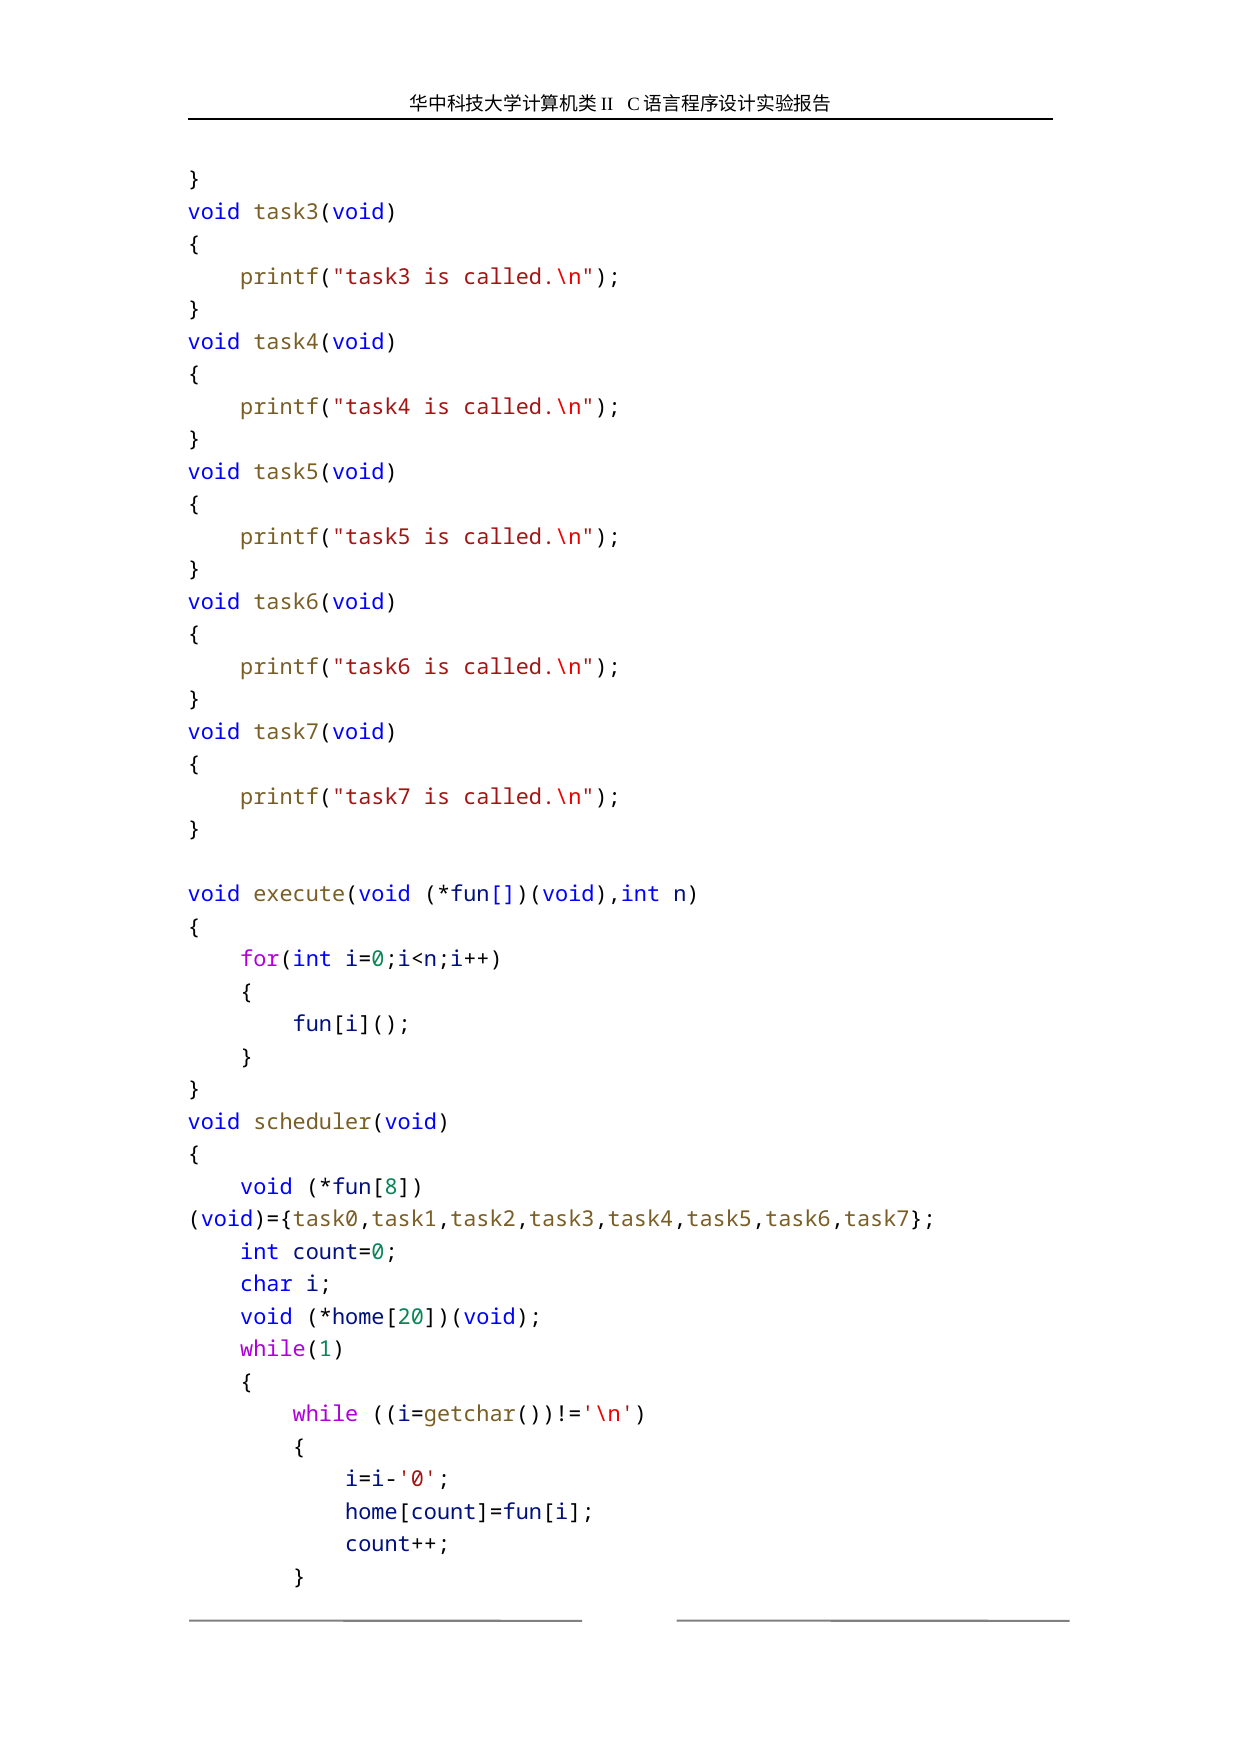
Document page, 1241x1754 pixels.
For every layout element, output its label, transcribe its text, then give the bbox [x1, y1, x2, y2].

text i=i-'0'; [187, 1462, 1053, 1494]
text { [187, 1137, 1053, 1169]
text home[count]=fun[i]; [187, 1494, 1053, 1527]
text { [187, 1429, 1053, 1462]
text { [187, 227, 1053, 259]
text int count=0; [187, 1234, 1053, 1267]
text printf("task3 is called.\n"); [187, 259, 1053, 292]
text } [187, 422, 1053, 454]
text void task4(void) [187, 324, 1053, 357]
text } [187, 292, 1053, 324]
text { [187, 357, 1053, 389]
text } [187, 682, 1053, 714]
text } [187, 162, 1053, 194]
text count++; [187, 1527, 1053, 1559]
text void scheduler(void) [187, 1104, 1053, 1137]
text { [187, 1364, 1053, 1397]
text { [187, 974, 1053, 1007]
text } [187, 812, 1053, 844]
text printf("task5 is called.\n"); [187, 519, 1053, 552]
text { [187, 617, 1053, 649]
text void (*home[20])(void); [187, 1299, 1053, 1332]
text while ((i=getchar())!='\n') [187, 1397, 1053, 1429]
text void execute(void (*fun[])(void),int n) [187, 877, 1053, 909]
text printf("task6 is called.\n"); [187, 649, 1053, 682]
text void task7(void) [187, 714, 1053, 747]
text { [187, 909, 1053, 942]
text void (*fun[8])(void)={task0,task1,task2,task3,task4,task5,task6,task7}; [187, 1169, 1053, 1234]
text void task3(void) [187, 194, 1053, 227]
text while(1) [187, 1332, 1053, 1364]
text char i; [187, 1267, 1053, 1299]
text } [187, 1072, 1053, 1104]
text printf("task7 is called.\n"); [187, 779, 1053, 812]
text } [187, 552, 1053, 584]
text void task5(void) [187, 454, 1053, 487]
text void task6(void) [187, 584, 1053, 617]
text printf("task4 is called.\n"); [187, 389, 1053, 422]
text for(int i=0;i<n;i++) [187, 942, 1053, 974]
text fun[i](); [187, 1007, 1053, 1039]
text } [187, 1559, 1053, 1592]
text { [187, 487, 1053, 519]
text { [187, 747, 1053, 779]
text } [187, 1039, 1053, 1072]
